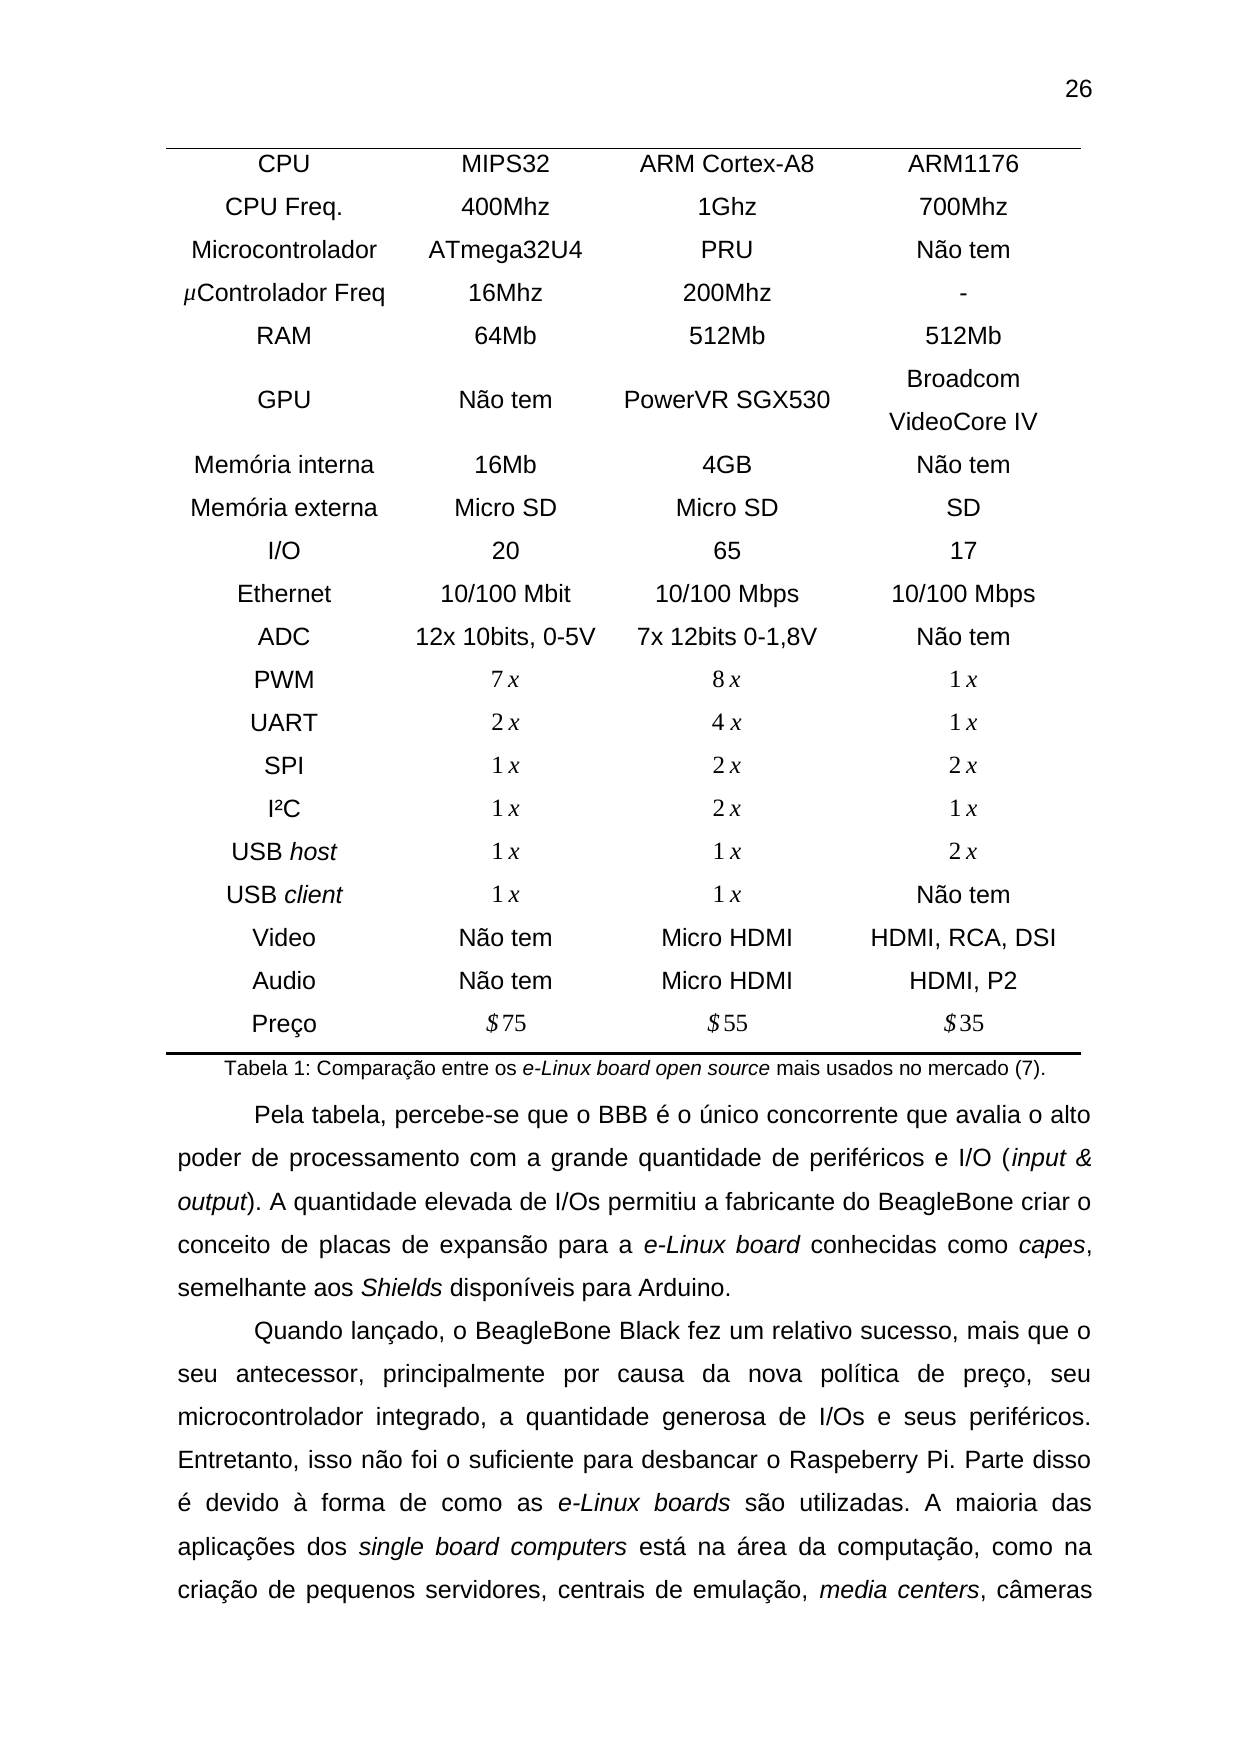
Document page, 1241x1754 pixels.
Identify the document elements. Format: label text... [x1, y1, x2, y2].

table_cell I/O [166, 536, 402, 579]
table_cell 512Mb [845, 321, 1081, 364]
table_cell USB client [166, 880, 402, 923]
table_cell [402, 794, 609, 837]
table_cell SD [845, 493, 1081, 536]
table_cell [402, 665, 609, 708]
table_cell Não tem [402, 364, 609, 450]
table_cell [609, 665, 845, 708]
table_cell PWM [166, 665, 402, 708]
table_cell Não tem [845, 880, 1081, 923]
table_cell [609, 880, 845, 923]
table_cell 20 [402, 536, 609, 579]
table_cell [402, 708, 609, 751]
table_cell Controlador Freq [166, 278, 402, 321]
table_cell Não tem [845, 622, 1081, 665]
table_cell Micro HDMI [609, 923, 845, 966]
table_cell [845, 708, 1081, 751]
table_cell [609, 708, 845, 751]
table_cell GPU [166, 364, 402, 450]
table_cell Não tem [402, 966, 609, 1009]
table_cell Microcontrolador [166, 235, 402, 278]
table_cell PowerVR SGX530 [609, 364, 845, 450]
table_cell 17 [845, 536, 1081, 579]
table_cell [402, 1009, 609, 1052]
table_cell Micro HDMI [609, 966, 845, 1009]
table_cell 200Mhz [609, 278, 845, 321]
table_cell [609, 1009, 845, 1052]
table_cell Memória externa [166, 493, 402, 536]
table_cell MIPS32 [402, 149, 609, 192]
table_cell 64Mb [402, 321, 609, 364]
table_cell ARM1176 [845, 149, 1081, 192]
table_cell USB host [166, 837, 402, 880]
table_cell I²C [166, 794, 402, 837]
table_cell [845, 794, 1081, 837]
table_cell [402, 837, 609, 880]
table_cell Não tem [402, 923, 609, 966]
table_cell [402, 751, 609, 794]
table_cell Audio [166, 966, 402, 1009]
table_cell [845, 1009, 1081, 1052]
table_cell Memória interna [166, 450, 402, 493]
table_cell 400Mhz [402, 192, 609, 235]
table_cell ARM Cortex-A8 [609, 149, 845, 192]
text Tabela 1: Comparação entre os e-Linux board open source mais usados no mercado . [177, 1055, 1092, 1079]
table_cell HDMI, RCA, DSI [845, 923, 1081, 966]
table_cell CPU Freq. [166, 192, 402, 235]
table_cell [845, 665, 1081, 708]
table_cell [609, 751, 845, 794]
table_cell [845, 837, 1081, 880]
table_cell 10/100 Mbps [845, 579, 1081, 622]
table_cell [845, 751, 1081, 794]
table_cell Não tem [845, 235, 1081, 278]
table_cell 512Mb [609, 321, 845, 364]
table_cell 4GB [609, 450, 845, 493]
table_cell 65 [609, 536, 845, 579]
table_cell RAM [166, 321, 402, 364]
table_cell Video [166, 923, 402, 966]
table_cell - [845, 278, 1081, 321]
table_cell Preço [166, 1009, 402, 1052]
text Pela tabela, percebe-se que o BBB é o único concorrente que avalia o alto poder de processamento com a grande quantidade de periféricos e I/O (input & output). A quantidade elevada de I/Os permitiu a fabricante do BeagleBone criar o conceito de placas de expansão para a e-Linux board conhecidas como capes, semelhante aos Shields disponíveis para Arduino. [177, 1100, 1092, 1301]
table_cell [609, 837, 845, 880]
table_cell 7x 12bits 0-1,8V [609, 622, 845, 665]
table_cell Micro SD [609, 493, 845, 536]
table_cell 10/100 Mbps [609, 579, 845, 622]
table_cell [402, 880, 609, 923]
table_cell PRU [609, 235, 845, 278]
table_cell HDMI, P2 [845, 966, 1081, 1009]
table_cell Não tem [845, 450, 1081, 493]
table_cell 1Ghz [609, 192, 845, 235]
table_cell ADC [166, 622, 402, 665]
table_cell 16Mb [402, 450, 609, 493]
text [177, 1316, 1092, 1603]
table_cell SPI [166, 751, 402, 794]
table_cell [609, 794, 845, 837]
table_cell Broadcom VideoCore IV [845, 364, 1081, 450]
table_cell ATmega32U4 [402, 235, 609, 278]
table_cell 700Mhz [845, 192, 1081, 235]
table_cell 16Mhz [402, 278, 609, 321]
table_cell CPU [166, 149, 402, 192]
table_cell 10/100 Mbit [402, 579, 609, 622]
table_cell Ethernet [166, 579, 402, 622]
table_cell Micro SD [402, 493, 609, 536]
table_cell UART [166, 708, 402, 751]
table_cell 12x 10bits, 0-5V [402, 622, 609, 665]
